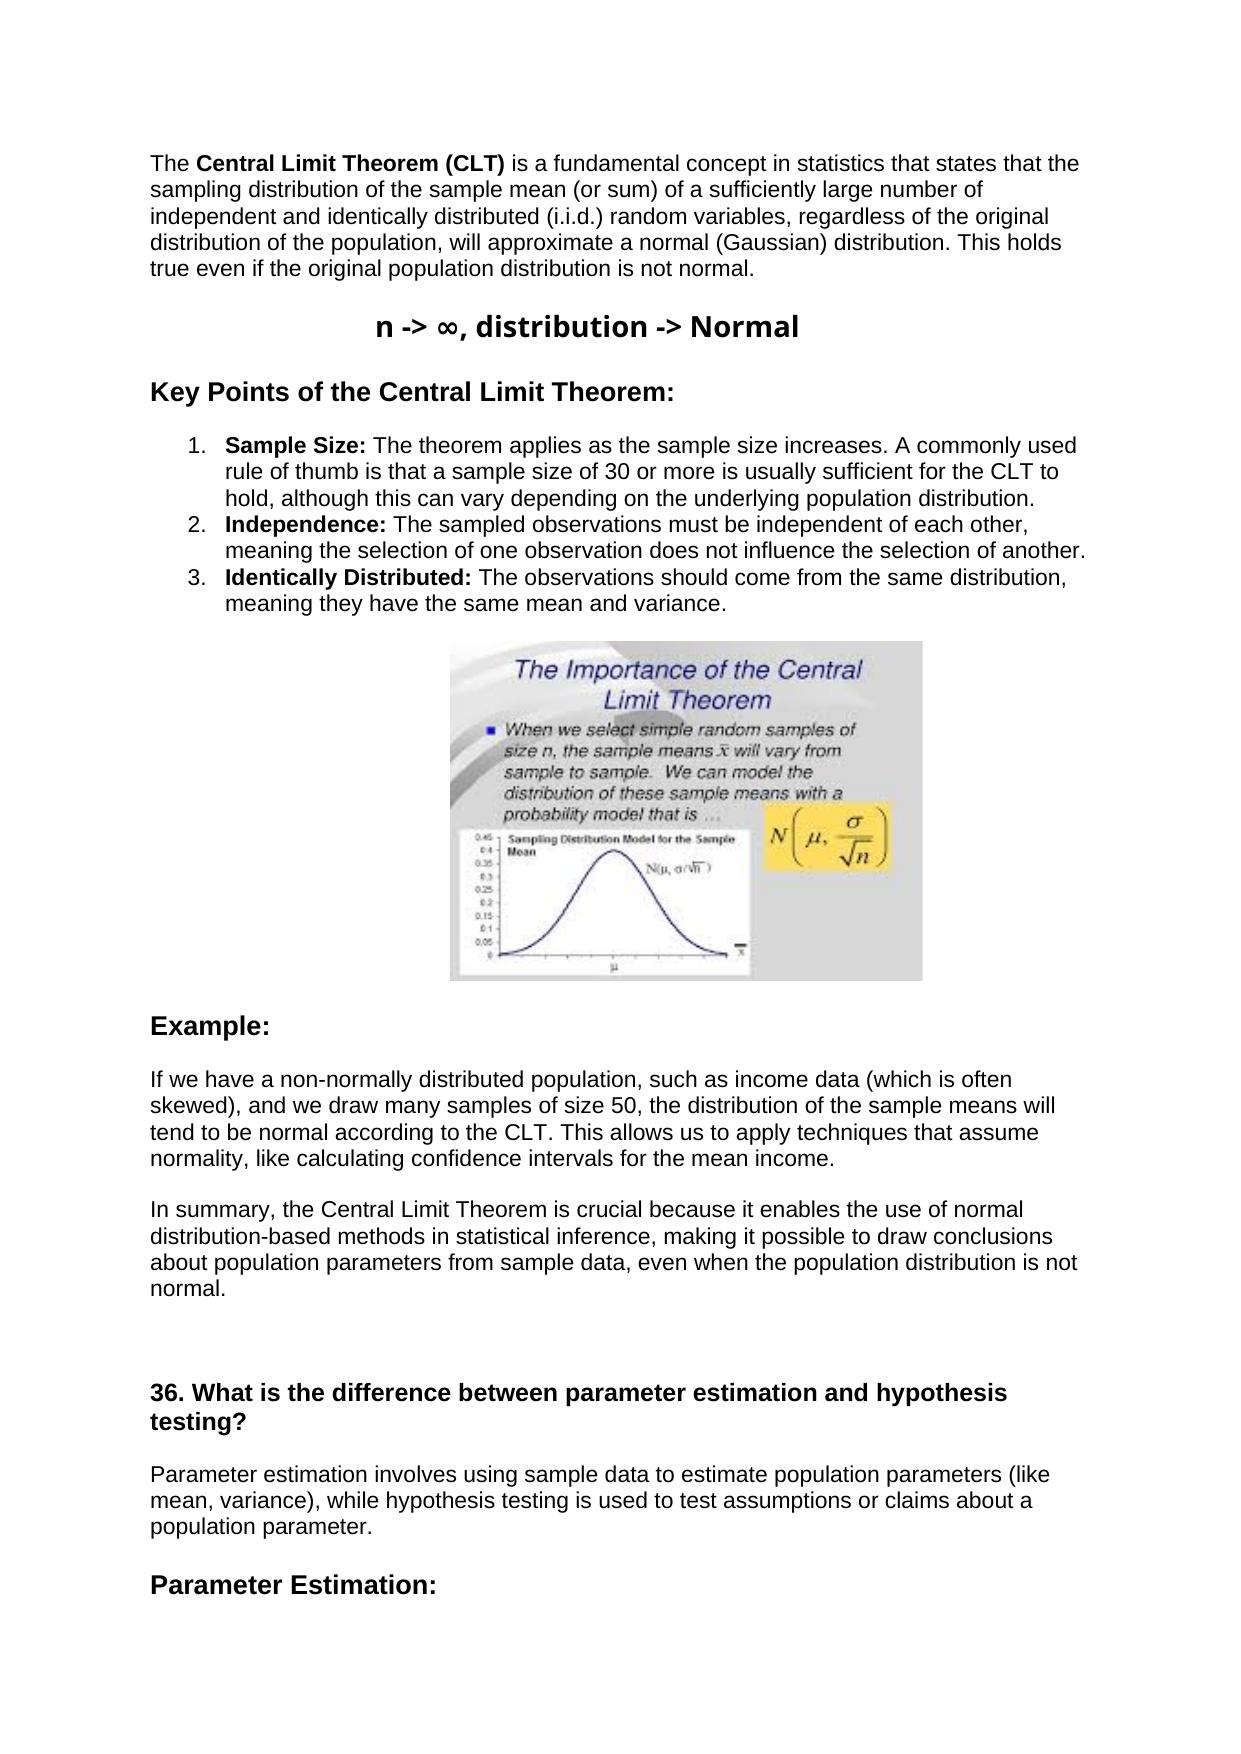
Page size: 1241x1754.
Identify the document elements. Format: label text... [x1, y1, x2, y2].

text If we have a non-normally distributed population, such as income data (which is often skewed), and we draw many samples of size 50, the distribution of the sample means will tend to be normal according to the CLT. This allows us to apply techniques that assume normality, like calculating confidence intervals for the mean income. [150, 1066, 1090, 1171]
subtitle Example: [150, 1009, 1090, 1041]
list Independence: The sampled observations must be independent of each other, meaning the selection of one observation does not influence the selection of another. [187, 511, 1090, 564]
text Parameter estimation involves using sample data to estimate population parameters (like mean, variance), while hypothesis testing is used to test assumptions or claims about a population parameter. [150, 1461, 1090, 1539]
list Sample Size: The theorem applies as the sample size increases. A commonly used rule of thumb is that a sample size of 30 or more is usually sufficient for the CLT to hold, although this can vary depending on the underlying population distribution. [187, 432, 1090, 511]
list Identically Distributed: The observations should come from the same distribution, meaning they have the same mean and variance. [187, 564, 1090, 616]
subtitle Key Points of the Central Limit Theorem: [150, 376, 1090, 407]
text n -> ∞, distribution -> Normal [300, 307, 1090, 346]
subtitle Parameter Estimation: [150, 1569, 1090, 1600]
text 36. What is the difference between parameter estimation and hypothesis testing? [150, 1378, 1090, 1436]
text The Central Limit Theorem (CLT) is a fundamental concept in statistics that states that the sampling distribution of the sample mean (or sum) of a sufficiently large number of independent and identically distributed (i.i.d.) random variables, regardless of the original distribution of the population, will approximate a normal (Gaussian) distribution. This holds true even if the original population distribution is not normal. [150, 150, 1090, 282]
picture [450, 641, 923, 981]
text In summary, the Central Limit Theorem is crucial because it enables the use of normal distribution-based methods in statistical inference, making it possible to draw conclusions about population parameters from sample data, even when the population distribution is not normal. [150, 1196, 1090, 1302]
